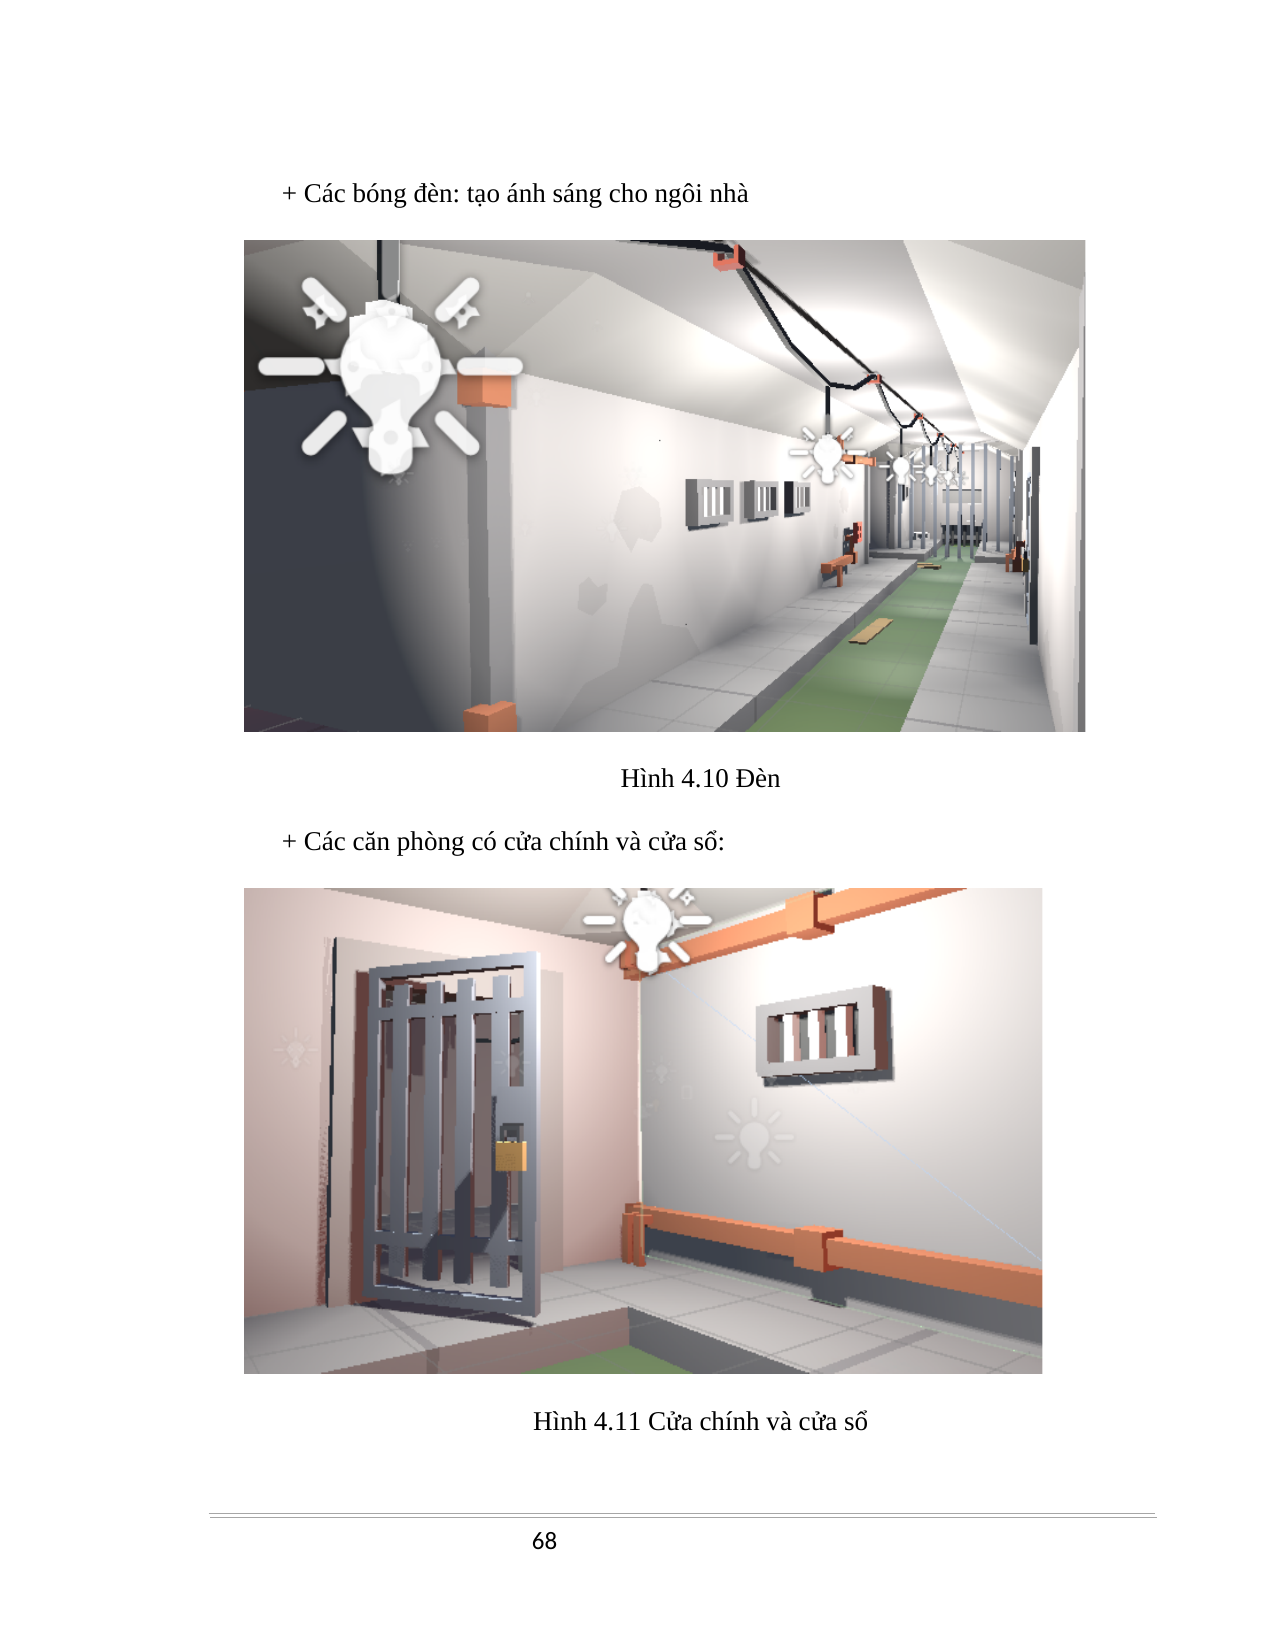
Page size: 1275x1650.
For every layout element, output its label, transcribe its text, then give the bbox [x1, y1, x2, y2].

text Hình 4.11 Cửa chính và cửa sổ [207, 1405, 1157, 1436]
picture [244, 888, 1043, 1374]
text Hình 4.10 Đèn [207, 762, 1157, 793]
picture [244, 240, 1086, 732]
text + Các bóng đèn: tạo ánh sáng cho ngôi nhà [207, 177, 1157, 208]
text + Các căn phòng có cửa chính và cửa sổ: [207, 826, 1157, 857]
